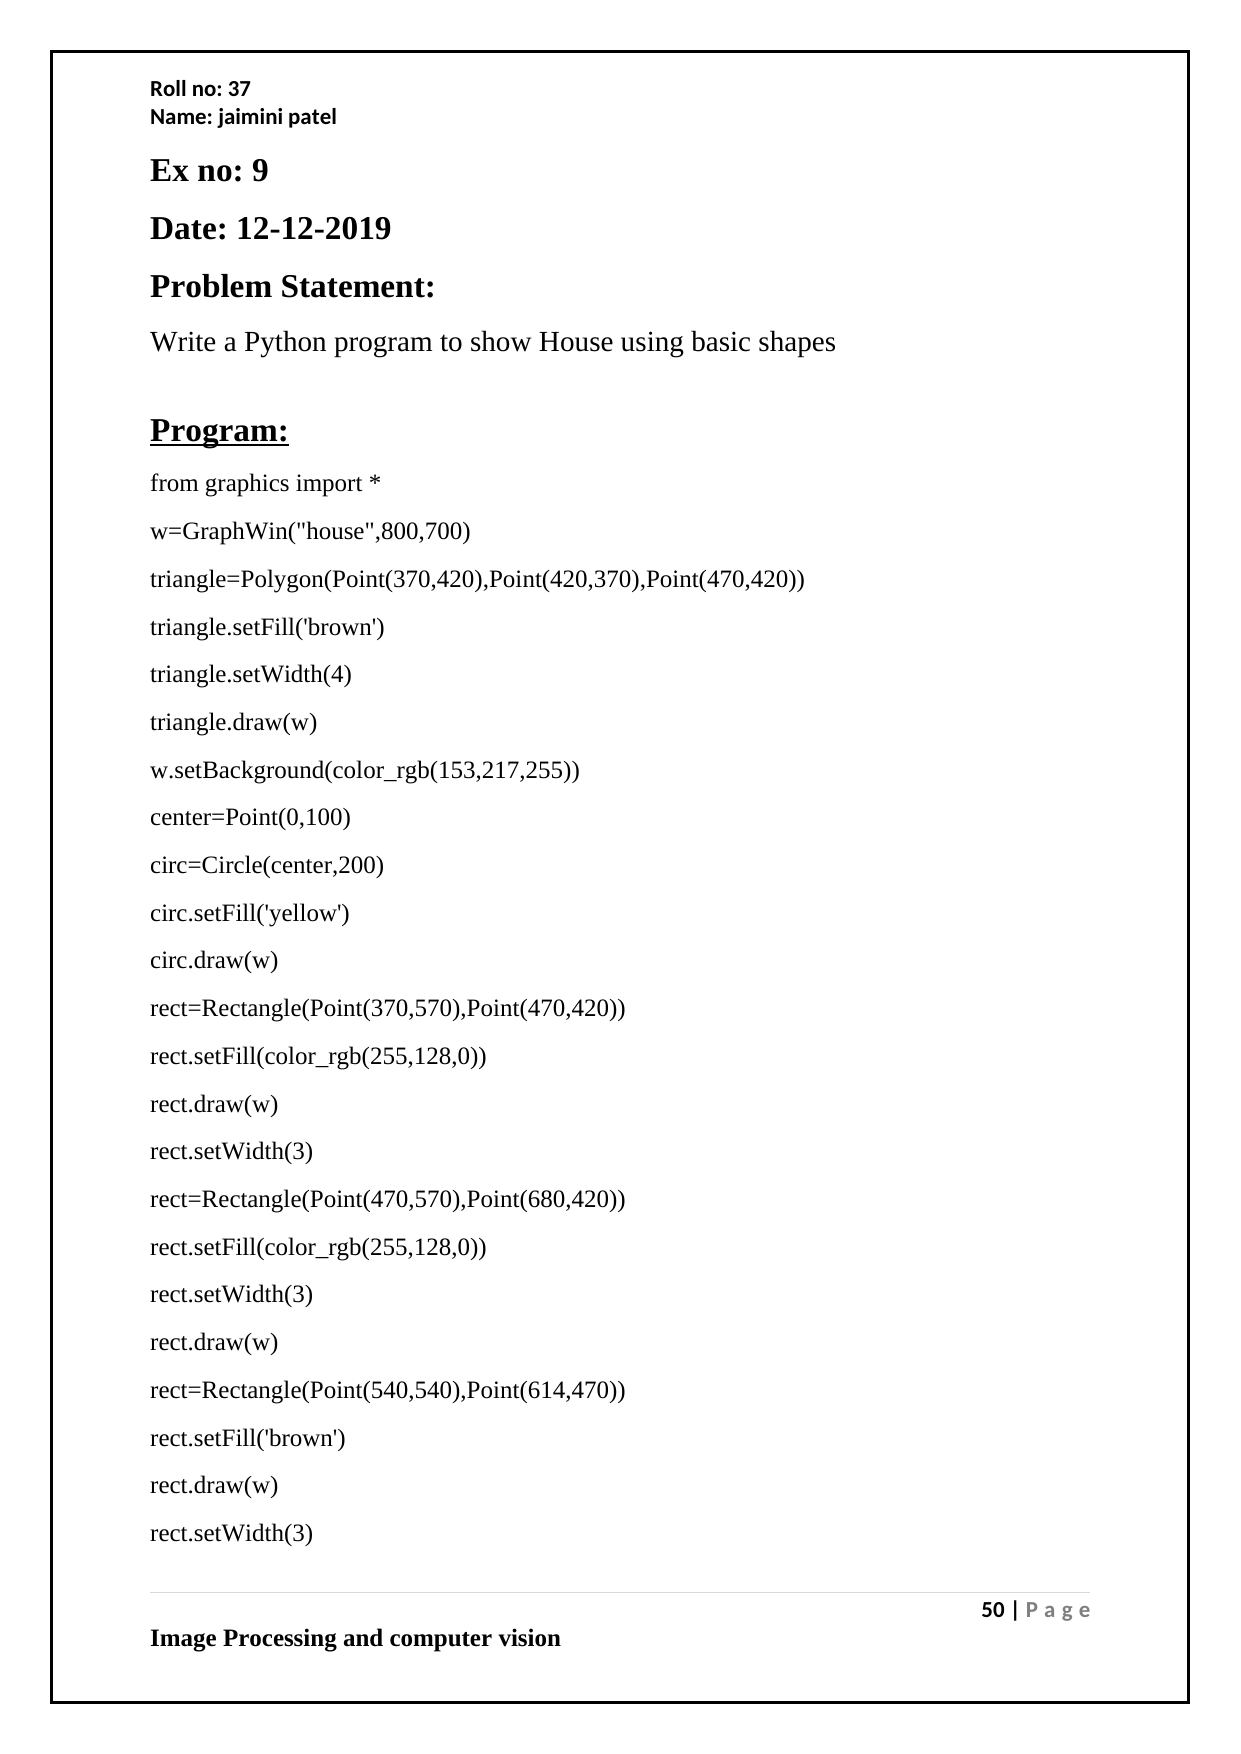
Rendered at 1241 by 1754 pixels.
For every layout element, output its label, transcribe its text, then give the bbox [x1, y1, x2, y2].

text rect.setWidth(3) [150, 1518, 1090, 1547]
text circ.setFill('yellow') [150, 898, 1090, 927]
text rect.setFill('brown') [150, 1423, 1090, 1451]
text w.setBackground(color_rgb(153,217,255)) [150, 755, 1090, 783]
text rect.draw(w) [150, 1327, 1090, 1356]
text rect.setWidth(3) [150, 1136, 1090, 1165]
text Date: 12-12-2019 [150, 208, 1090, 246]
text rect=Rectangle(Point(540,540),Point(614,470)) [150, 1375, 1090, 1404]
text Problem Statement: [150, 266, 1090, 304]
text Write a Python program to show House using basic shapes [150, 324, 1090, 358]
text Program: [150, 410, 1090, 449]
text triangle.setFill('brown') [150, 612, 1090, 640]
text rect.draw(w) [150, 1470, 1090, 1499]
text rect.setFill(color_rgb(255,128,0)) [150, 1041, 1090, 1070]
text rect.setWidth(3) [150, 1279, 1090, 1308]
text rect=Rectangle(Point(470,570),Point(680,420)) [150, 1184, 1090, 1213]
text triangle=Polygon(Point(370,420),Point(420,370),Point(470,420)) [150, 564, 1090, 593]
text center=Point(0,100) [150, 802, 1090, 831]
text triangle.setWidth(4) [150, 659, 1090, 688]
text circ.draw(w) [150, 946, 1090, 974]
text rect=Rectangle(Point(370,570),Point(470,420)) [150, 993, 1090, 1022]
text rect.draw(w) [150, 1089, 1090, 1117]
text triangle.draw(w) [150, 707, 1090, 736]
text w=GraphWin("house",800,700) [150, 516, 1090, 545]
text from graphics import * [150, 468, 1090, 497]
text rect.setFill(color_rgb(255,128,0)) [150, 1232, 1090, 1261]
text circ=Circle(center,200) [150, 850, 1090, 879]
text Ex no: 9 [150, 150, 1090, 188]
